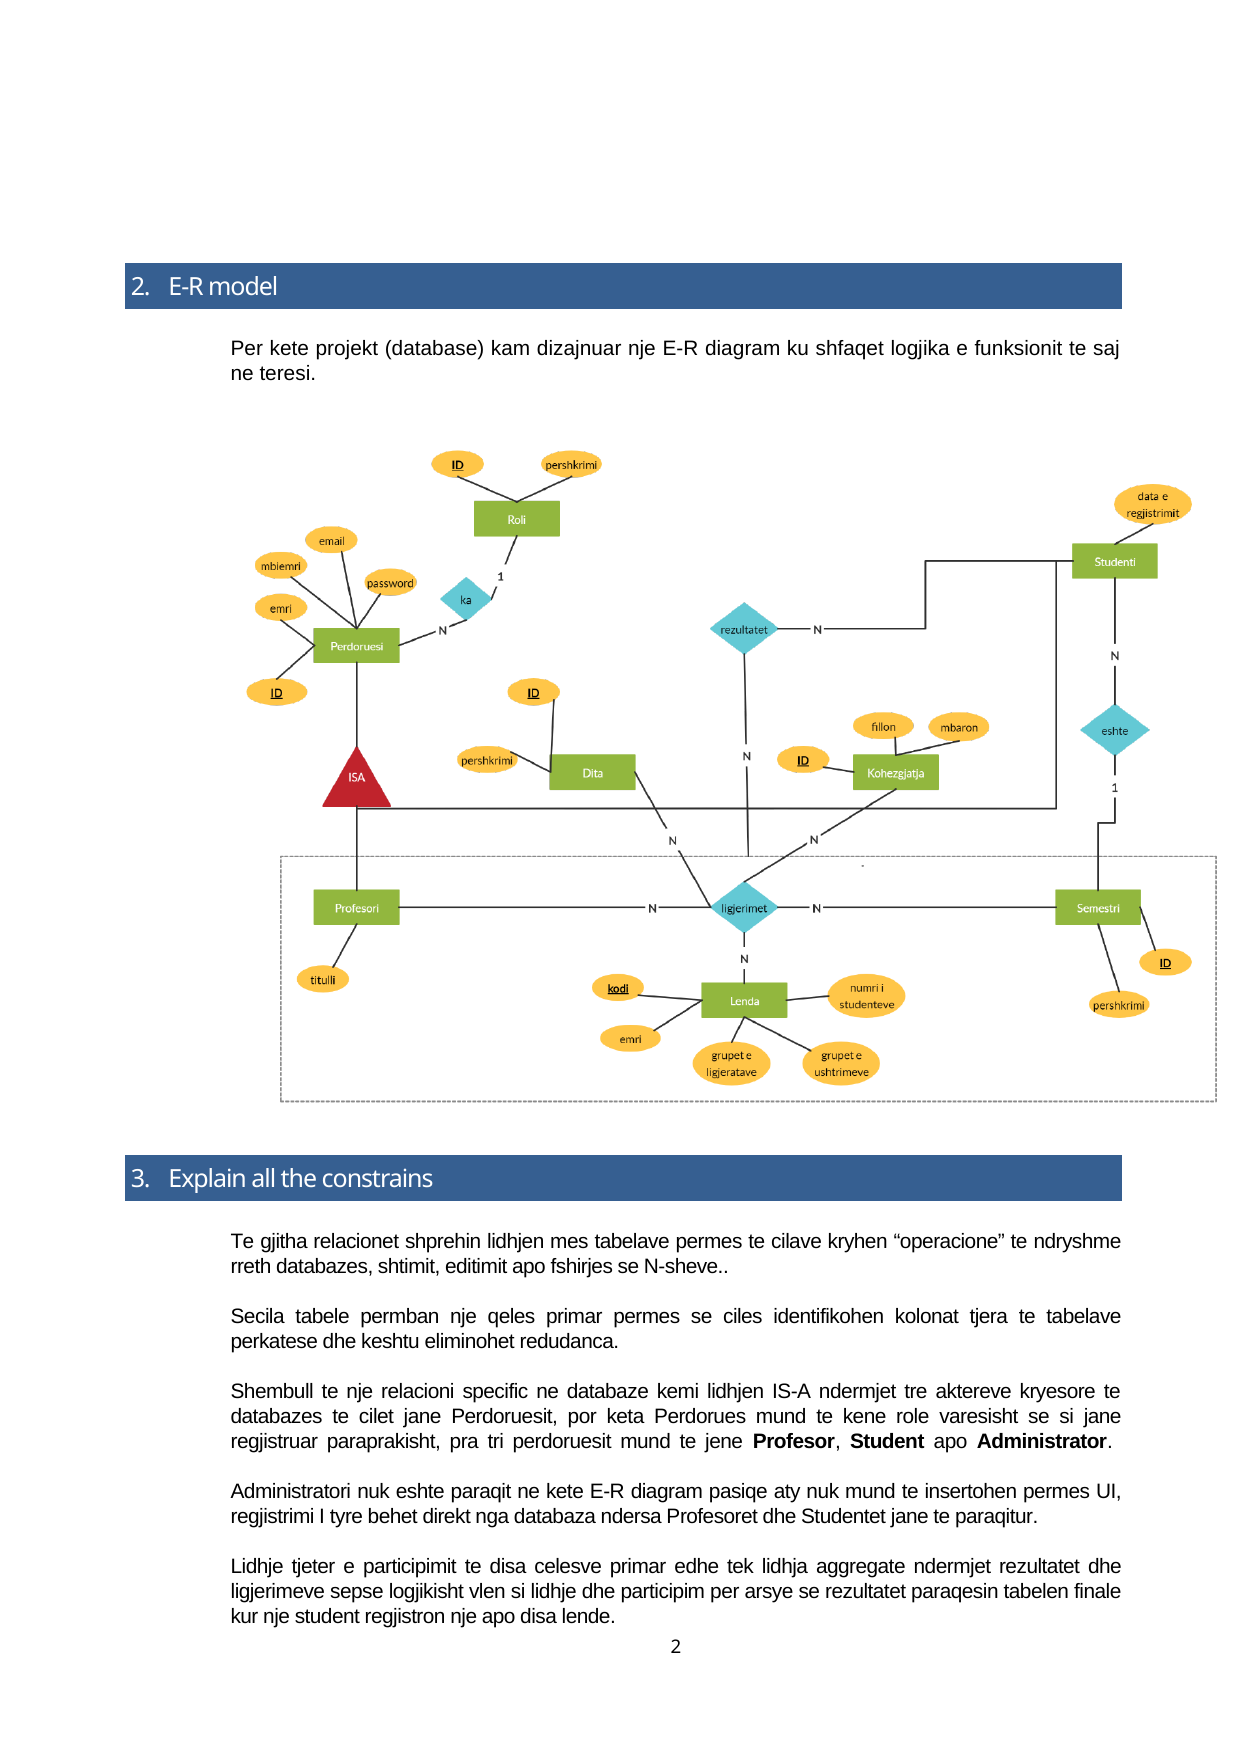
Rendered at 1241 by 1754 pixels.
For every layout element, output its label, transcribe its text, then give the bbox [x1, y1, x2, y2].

text Shembull te nje relacioni specific ne databaze kemi lidhjen IS-A ndermjet tre aktereve kryesore te databazes te cilet jane Perdoruesit, por keta Perdorues mund te kene role varesisht se si jane regjistruar paraprakisht, pra tri perdoruesit mund te jene Profesor, Student apo Administrator. [230, 1378, 1122, 1478]
text Secila tabele permban nje qeles primar permes se ciles identifikohen kolonat tjera te tabelave perkatese dhe keshtu eliminohet redudanca. [230, 1303, 1122, 1353]
subtitle E-R model [125, 263, 1122, 309]
text Administratori nuk eshte paraqit ne kete E-R diagram pasiqe aty nuk mund te insertohen permes UI, regjistrimi I tyre behet direkt nga databaza ndersa Profesoret dhe Studentet jane te paraqitur. [230, 1478, 1122, 1528]
text Per kete projekt (database) kam dizajnuar nje E-R diagram ku shfaqet logjika e funksionit te saj ne teresi. [230, 335, 1122, 385]
text Te gjitha relacionet shprehin lidhjen mes tabelave permes te cilave kryhen “operacione” te ndryshme rreth databazes, shtimit, editimit apo fshirjes se N-sheve.. [230, 1228, 1122, 1278]
picture [230, 434, 1233, 1118]
text Lidhje tjeter e participimit te disa celesve primar edhe tek lidhja aggregate ndermjet rezultatet dhe ligjerimeve sepse logjikisht vlen si lidhje dhe participim per arsye se rezultatet paraqesin tabelen finale kur nje student regjistron nje apo disa lende. [230, 1553, 1122, 1628]
subtitle Explain all the constrains [125, 1155, 1122, 1201]
